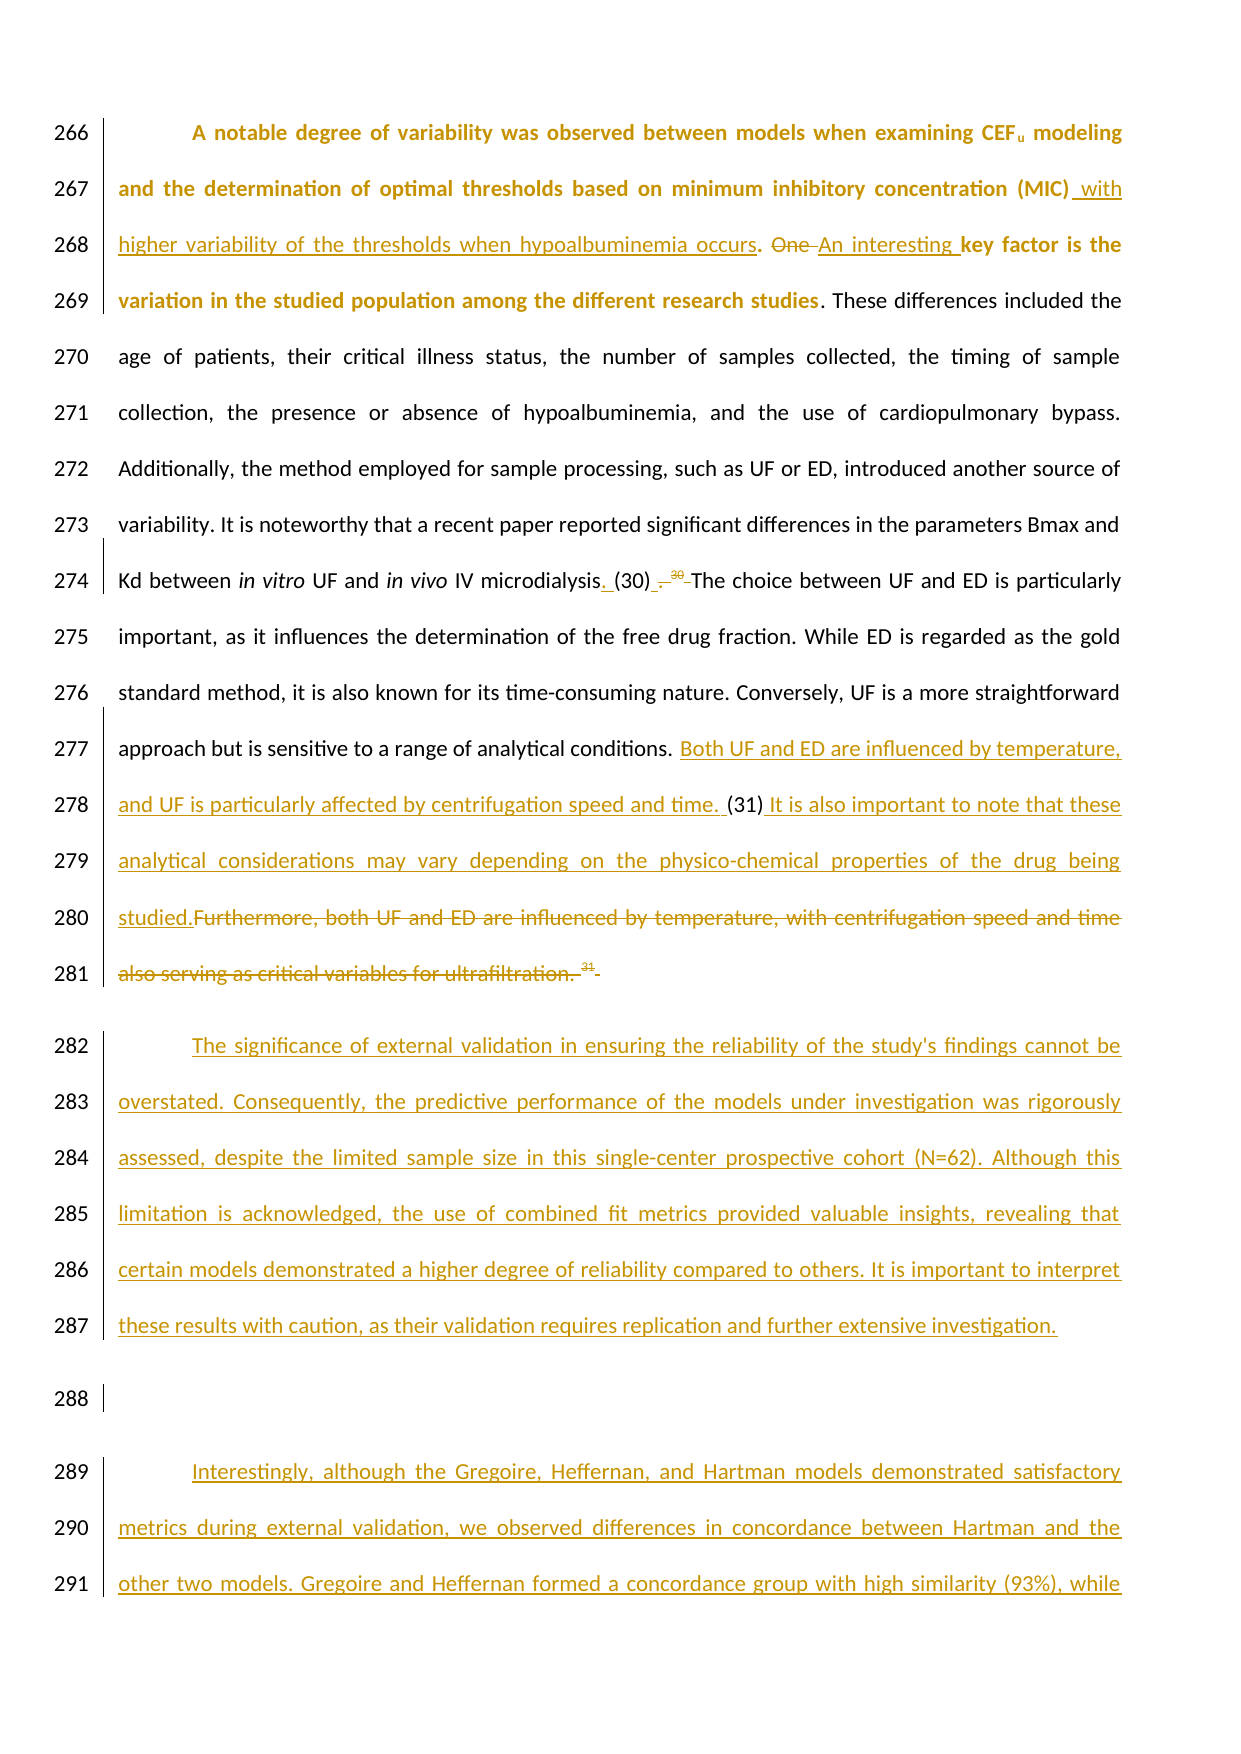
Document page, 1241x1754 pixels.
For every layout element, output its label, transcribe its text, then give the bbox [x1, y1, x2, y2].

text A notable degree of variability was observed between models when examining CEFu modeling and the determination of optimal thresholds based on minimum inhibitory concentration (MIC). key factor is the variation in the studied population among the different research studies. These differences included the age of patients, their critical illness status, the number of samples collected, the timing of sample collection, the presence or absence of hypoalbuminemia, and the use of cardiopulmonary bypass. Additionally, the method employed for sample processing, such as UF or ED, introduced another source of variability. It is noteworthy that a recent paper reported significant differences in the parameters Bmax and Kd between in vitro UF and in vivo IV microdialysis(30)The choice between UF and ED is particularly important, as it influences the determination of the free drug fraction. While ED is regarded as the gold standard method, it is also known for its time-consuming nature. Conversely, UF is a more straightforward approach but is sensitive to a range of analytical conditions. (31) [118, 118, 1122, 987]
